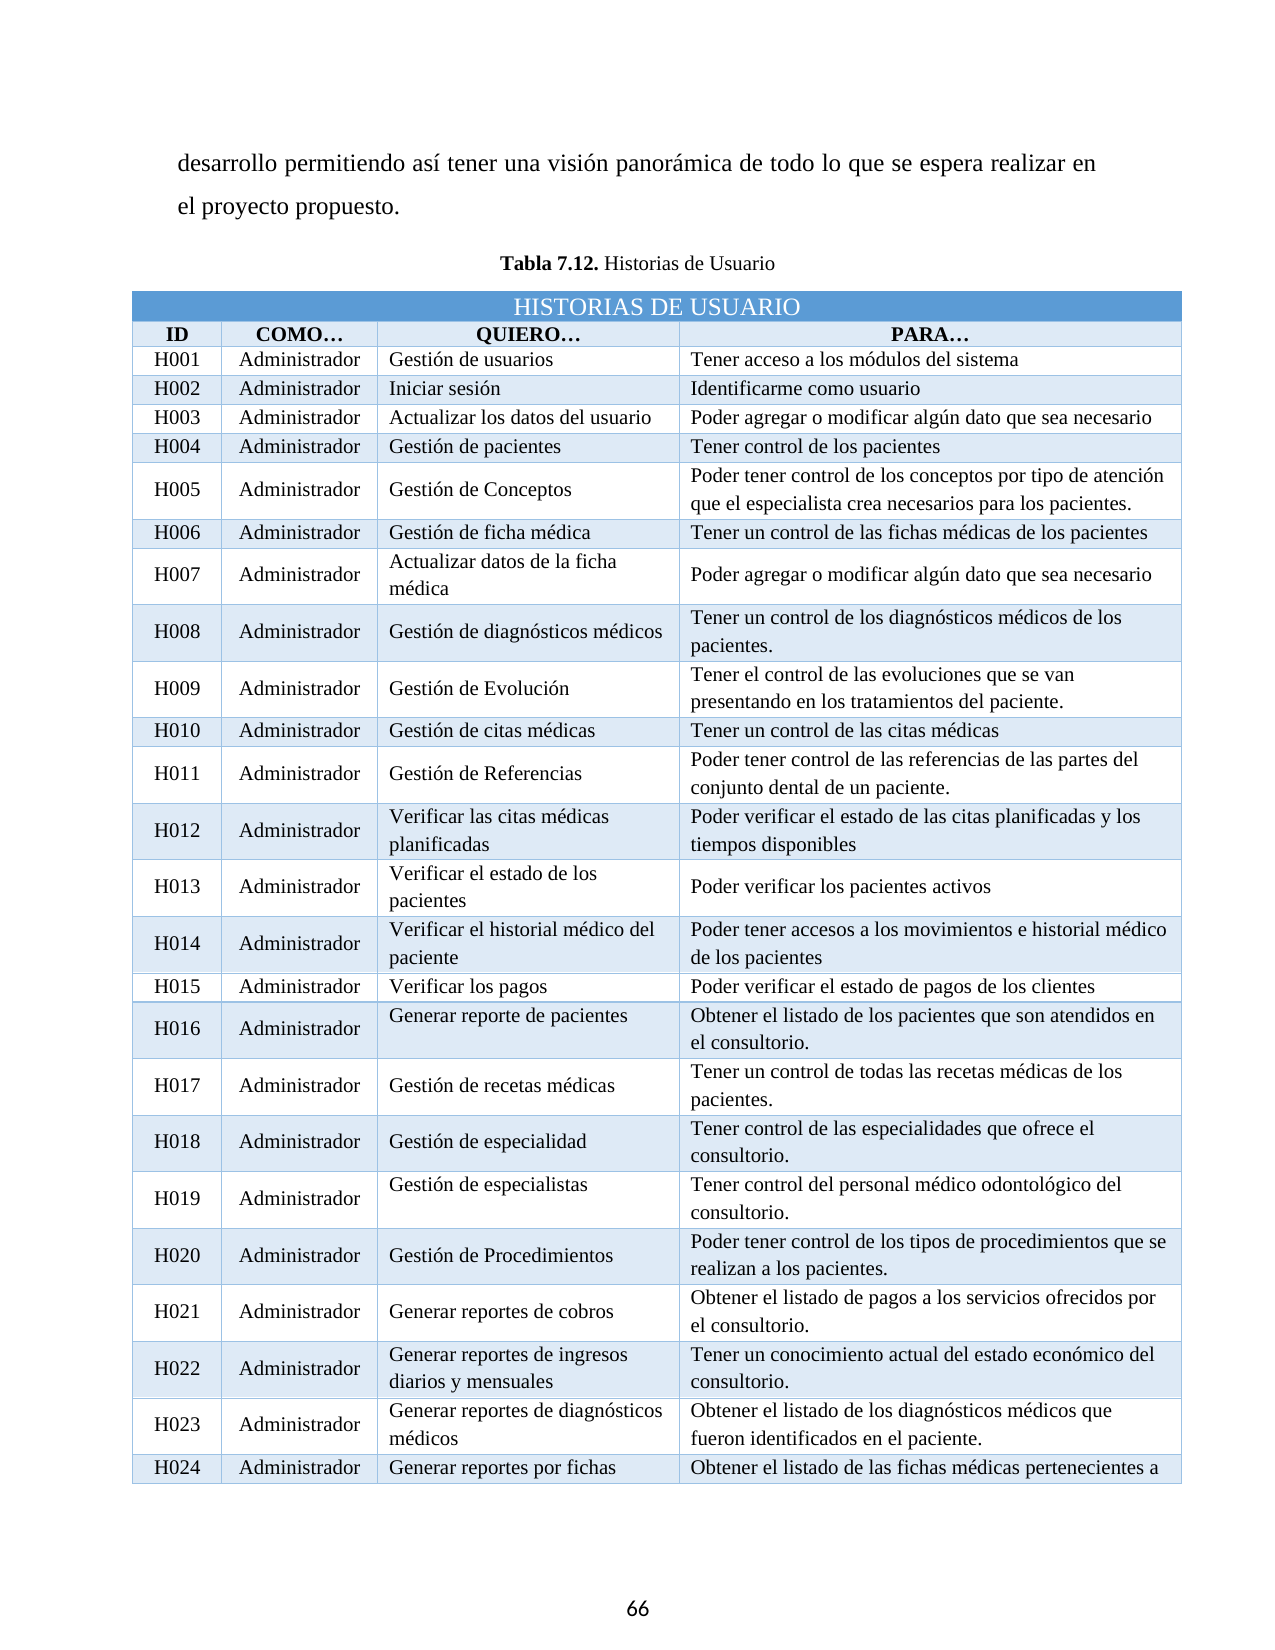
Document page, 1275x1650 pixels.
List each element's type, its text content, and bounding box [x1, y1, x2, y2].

table_cell Administrador [222, 917, 377, 972]
table_cell Gestión de Conceptos [378, 463, 679, 519]
table_cell H005 [133, 463, 221, 519]
table_cell H006 [133, 520, 221, 548]
table_cell Verificar el estado de los pacientes [378, 860, 679, 916]
table_cell H015 [133, 974, 221, 1001]
table_cell Poder tener accesos a los movimientos e historial médico de los pacientes [680, 917, 1181, 972]
table_cell Poder agregar o modificar algún dato que sea necesario [680, 549, 1181, 604]
table_cell Gestión de pacientes [378, 434, 679, 462]
table_cell Actualizar datos de la ficha médica [378, 549, 679, 604]
table_cell Poder agregar o modificar algún dato que sea necesario [680, 405, 1181, 433]
table_cell Tener acceso a los módulos del sistema [680, 347, 1181, 375]
table_cell Administrador [222, 1229, 377, 1284]
table_cell H003 [133, 405, 221, 433]
table_cell Gestión de recetas médicas [378, 1059, 679, 1114]
table_cell Administrador [222, 1059, 377, 1114]
table_cell Gestión de ficha médica [378, 520, 679, 548]
table_cell Administrador [222, 347, 377, 375]
table_cell H011 [133, 747, 221, 803]
table_cell Generar reportes de ingresos diarios y mensuales [378, 1342, 679, 1397]
table_cell Gestión de citas médicas [378, 718, 679, 746]
table_header HISTORIAS DE USUARIO [133, 293, 1181, 321]
table_cell Obtener el listado de pagos a los servicios ofrecidos por el consultorio. [680, 1285, 1181, 1341]
table_cell Iniciar sesión [378, 376, 679, 404]
table_cell H001 [133, 347, 221, 375]
table_cell Poder tener control de los tipos de procedimientos que se realizan a los pacientes. [680, 1229, 1181, 1284]
table_cell Tener un control de los diagnósticos médicos de los pacientes. [680, 605, 1181, 661]
table_cell Gestión de especialidad [378, 1116, 679, 1171]
table_cell Administrador [222, 718, 377, 746]
table_cell Verificar los pagos [378, 974, 679, 1001]
table_cell Poder tener control de los conceptos por tipo de atención que el especialista crea necesarios para los pacientes. [680, 463, 1181, 519]
table_cell H010 [133, 718, 221, 746]
table_cell Administrador [222, 1172, 377, 1228]
table_cell Actualizar los datos del usuario [378, 405, 679, 433]
table_cell Administrador [222, 549, 377, 604]
table_cell H002 [133, 376, 221, 404]
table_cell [680, 1455, 1181, 1483]
table_cell Administrador [222, 463, 377, 519]
table_cell Tener un control de todas las recetas médicas de los pacientes. [680, 1059, 1181, 1114]
table_cell H018 [133, 1116, 221, 1171]
table_cell H019 [133, 1172, 221, 1228]
table_cell Tener control del personal médico odontológico del consultorio. [680, 1172, 1181, 1228]
table_cell Gestión de diagnósticos médicos [378, 605, 679, 661]
table_cell H020 [133, 1229, 221, 1284]
table_cell Poder verificar el estado de las citas planificadas y los tiempos disponibles [680, 804, 1181, 859]
table_cell Administrador [222, 1342, 377, 1397]
table_cell Administrador [222, 520, 377, 548]
table_cell Gestión de Referencias [378, 747, 679, 803]
table_cell Poder tener control de las referencias de las partes del conjunto dental de un paciente. [680, 747, 1181, 803]
table_cell H004 [133, 434, 221, 462]
table_cell H009 [133, 662, 221, 717]
table_cell Obtener el listado de los pacientes que son atendidos en el consultorio. [680, 1003, 1181, 1058]
table_cell Generar reporte de pacientes [378, 1003, 679, 1058]
table_cell H012 [133, 804, 221, 859]
table_cell Verificar las citas médicas planificadas [378, 804, 679, 859]
table_cell H008 [133, 605, 221, 661]
table_cell Administrador [222, 1003, 377, 1058]
table_cell Tener un control de las fichas médicas de los pacientes [680, 520, 1181, 548]
table_cell Gestión de usuarios [378, 347, 679, 375]
table_cell Gestión de Evolución [378, 662, 679, 717]
table_cell Tener control de las especialidades que ofrece el consultorio. [680, 1116, 1181, 1171]
table_cell Tener el control de las evoluciones que se van presentando en los tratamientos del paciente. [680, 662, 1181, 717]
table_cell Identificarme como usuario [680, 376, 1181, 404]
table_cell Administrador [222, 662, 377, 717]
table_cell Administrador [222, 1285, 377, 1341]
table_cell H021 [133, 1285, 221, 1341]
table_cell Generar reportes de diagnósticos médicos [378, 1399, 679, 1454]
table_cell H013 [133, 860, 221, 916]
table_cell H016 [133, 1003, 221, 1058]
table_cell H014 [133, 917, 221, 972]
table_cell Administrador [222, 405, 377, 433]
table_cell COMO… [222, 322, 377, 346]
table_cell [378, 1455, 679, 1483]
table_cell Administrador [222, 1455, 377, 1483]
table_cell Tener control de los pacientes [680, 434, 1181, 462]
table_cell Administrador [222, 434, 377, 462]
table_cell Administrador [222, 747, 377, 803]
table_cell Generar reportes de cobros [378, 1285, 679, 1341]
table_cell Tener un control de las citas médicas [680, 718, 1181, 746]
table_cell Gestión de Procedimientos [378, 1229, 679, 1284]
table_cell H007 [133, 549, 221, 604]
table_cell Poder verificar el estado de pagos de los clientes [680, 974, 1181, 1001]
table_cell H022 [133, 1342, 221, 1397]
table_cell ID [133, 322, 221, 346]
text Tabla 7.12. Historias de Usuario [177, 251, 1098, 275]
table_cell Gestión de especialistas [378, 1172, 679, 1228]
table_cell H017 [133, 1059, 221, 1114]
table_cell Administrador [222, 804, 377, 859]
table_cell Administrador [222, 860, 377, 916]
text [177, 148, 1098, 219]
table_cell Administrador [222, 605, 377, 661]
table_cell Administrador [222, 376, 377, 404]
table_cell H024 [133, 1455, 221, 1483]
table_cell Obtener el listado de los diagnósticos médicos que fueron identificados en el paciente. [680, 1399, 1181, 1454]
table_cell QUIERO… [378, 322, 679, 346]
table_cell Tener un conocimiento actual del estado económico del consultorio. [680, 1342, 1181, 1397]
table_cell H023 [133, 1399, 221, 1454]
table_cell Verificar el historial médico del paciente [378, 917, 679, 972]
table_cell Administrador [222, 1399, 377, 1454]
table_cell Administrador [222, 974, 377, 1001]
table_cell PARA… [680, 322, 1181, 346]
table_cell Administrador [222, 1116, 377, 1171]
table_cell Poder verificar los pacientes activos [680, 860, 1181, 916]
